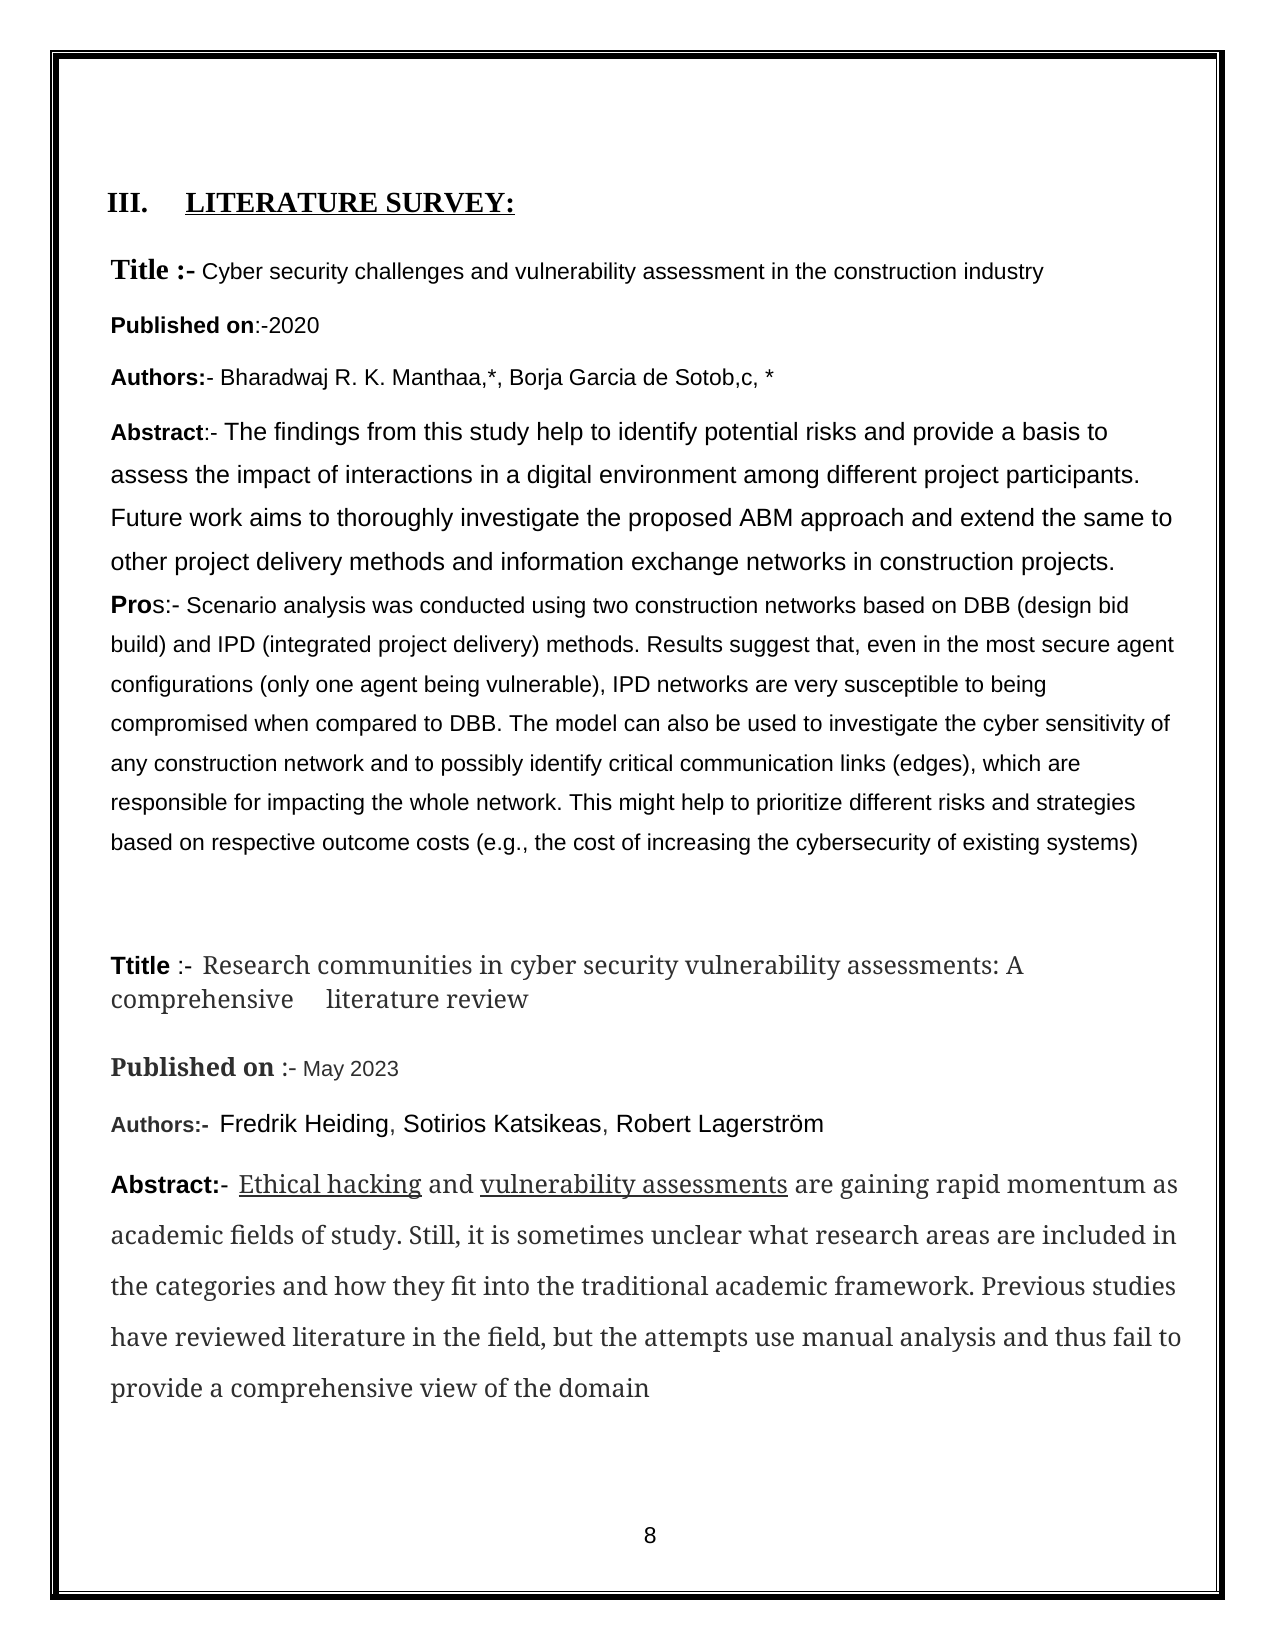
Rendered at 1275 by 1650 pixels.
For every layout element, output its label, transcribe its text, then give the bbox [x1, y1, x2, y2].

text Pros:- Scenario analysis was conducted using two construction networks based on DBB (design bid build) and IPD (integrated project delivery) methods. Results suggest that, even in the most secure agent configurations (only one agent being vulnerable), IPD networks are very susceptible to being compromised when compared to DBB. The model can also be used to investigate the cyber sensitivity of any construction network and to possibly identify critical communication links (edges), which are responsible for impacting the whole network. This might help to prioritize different risks and strategies based on respective outcome costs (e.g., the cost of increasing the cybersecurity of existing systems) [110, 589, 1190, 855]
subtitle Abstract:- Ethical hacking and vulnerability assessments are gaining rapid momentum as academic fields of study. Still, it is sometimes unclear what research areas are included in the categories and how they fit into the traditional academic framework. Previous studies have reviewed literature in the field, but the attempts use manual analysis and thus fail to provide a comprehensive view of the domain [110, 1166, 1190, 1404]
text Abstract:- The findings from this study help to identify potential risks and provide a basis to assess the impact of interactions in a digital environment among different project participants. Future work aims to thoroughly investigate the proposed ABM approach and extend the same to other project delivery methods and information exchange networks in construction projects. [110, 417, 1190, 575]
text Published on:-2020 [110, 312, 1190, 338]
list LITERATURE SURVEY: [148, 185, 1190, 218]
subtitle Authors:- Fredrik Heiding, Sotirios Katsikeas, Robert Lagerström [110, 1109, 1190, 1137]
text Authors:- Bharadwaj R. K. Manthaa,*, Borja Garcia de Sotob,c, * [110, 364, 1190, 391]
subtitle Ttitle :- Research communities in cyber security vulnerability assessments: A comprehensive literature review [110, 947, 1190, 1015]
subtitle Published on :- May 2023 [110, 1049, 1190, 1083]
text Title :- Cyber security challenges and vulnerability assessment in the construction industry [110, 252, 1190, 285]
